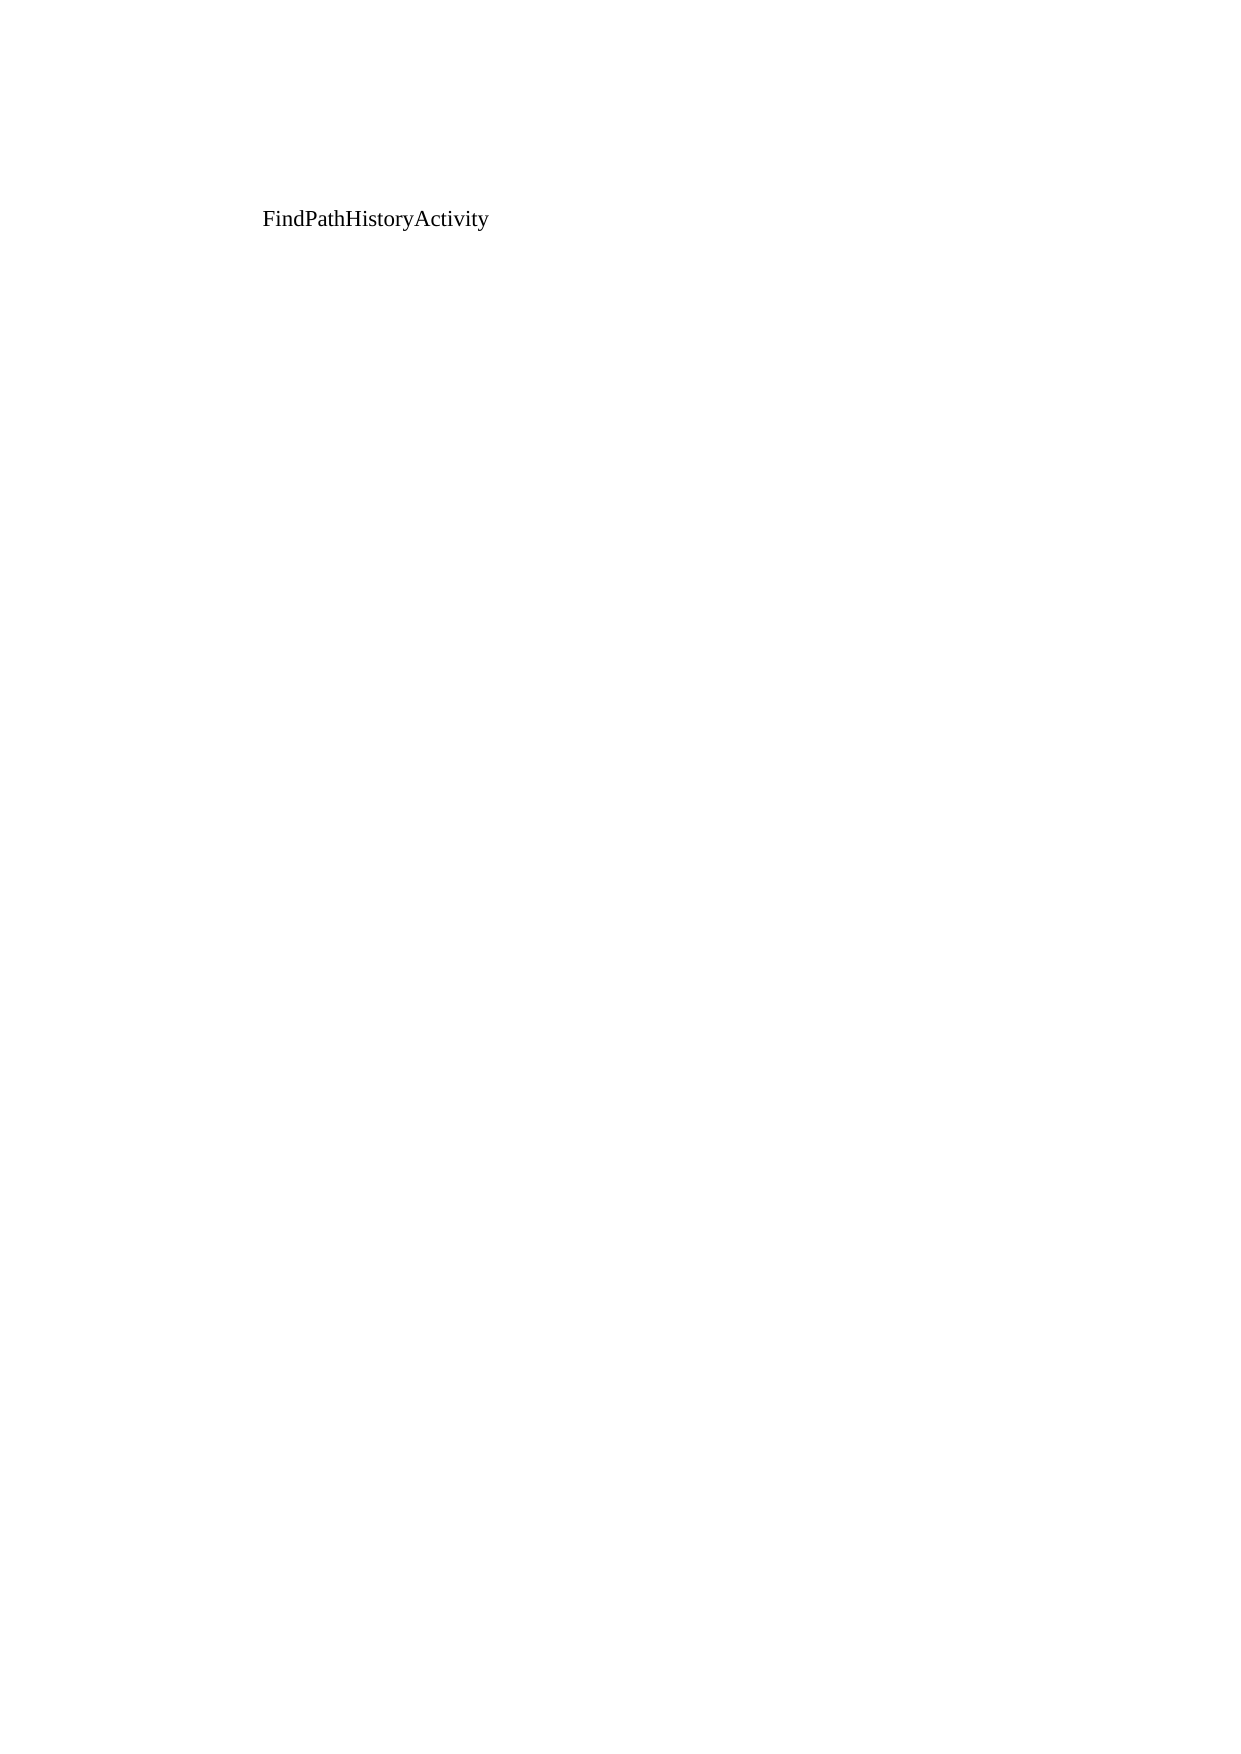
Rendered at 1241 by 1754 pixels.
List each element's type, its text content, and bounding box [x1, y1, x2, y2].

subtitle FindPathHistoryActivity [262, 205, 1053, 231]
